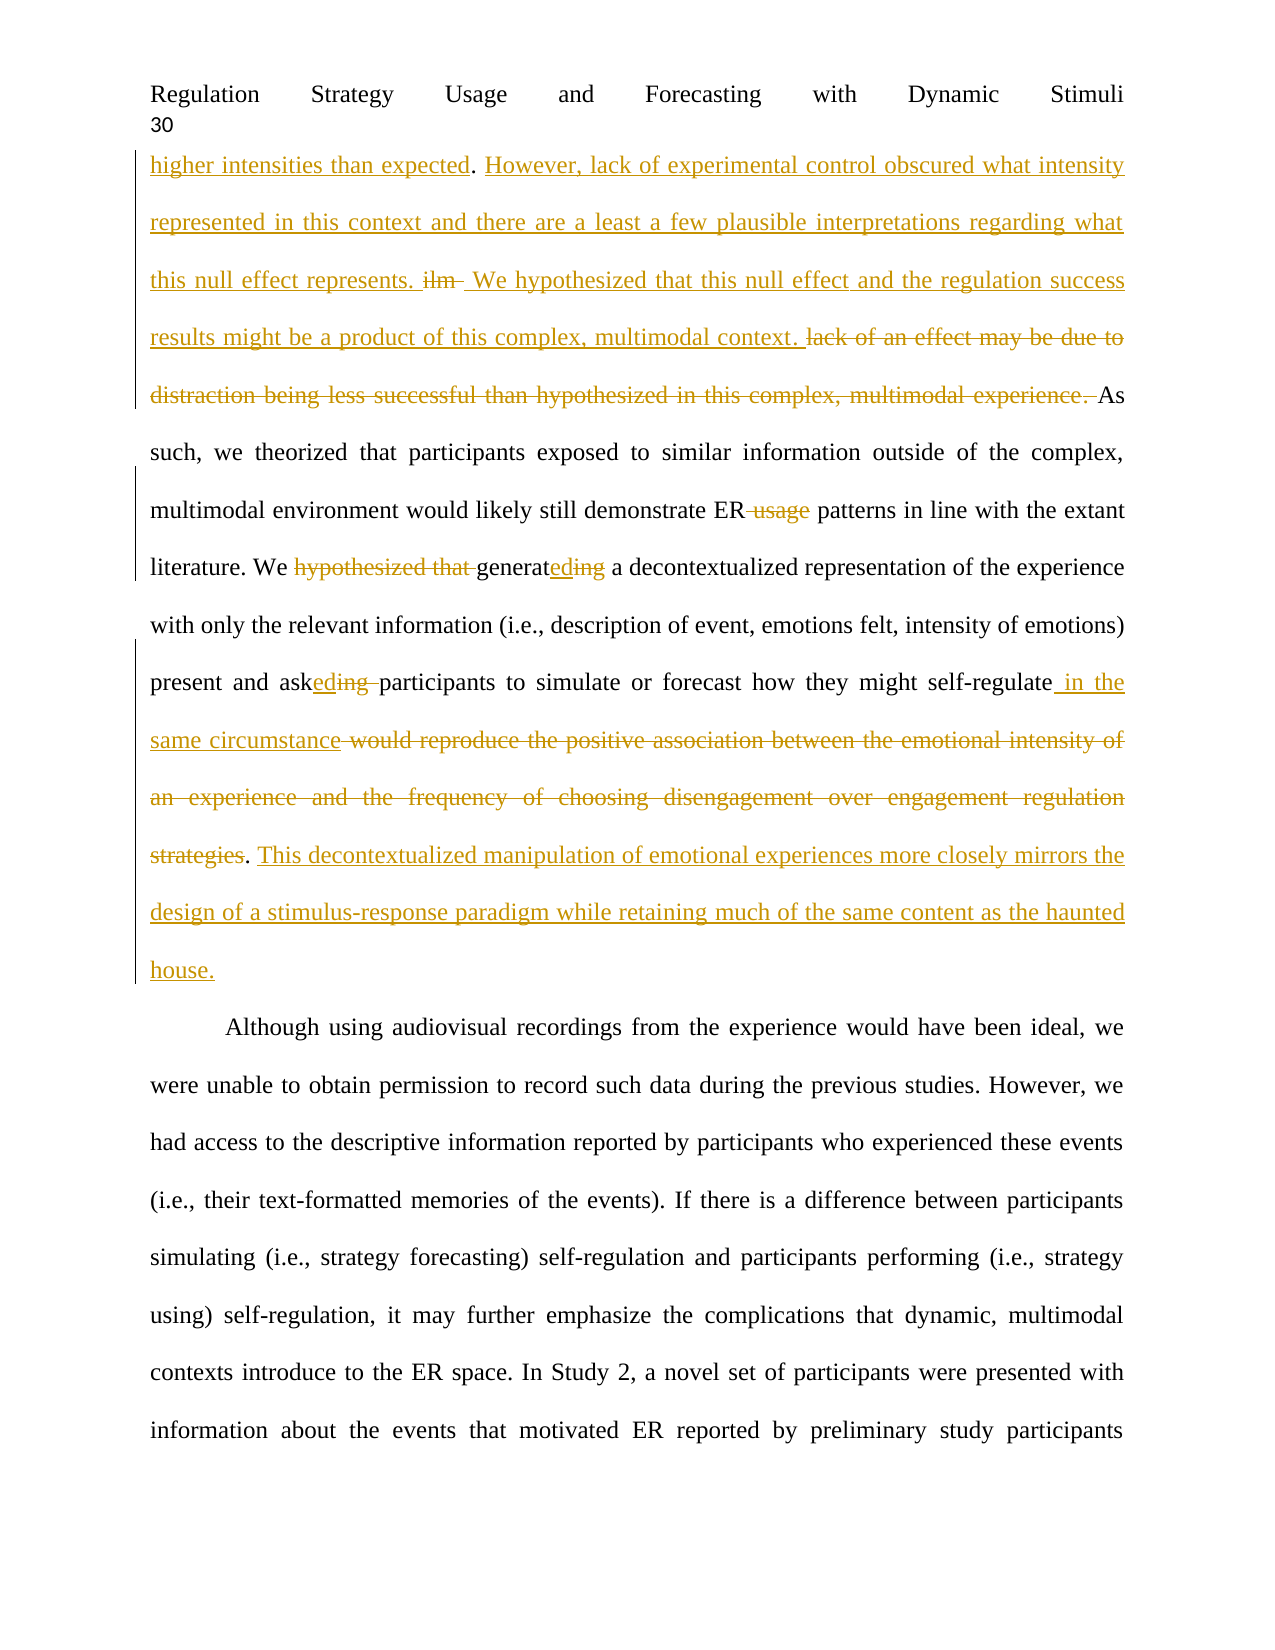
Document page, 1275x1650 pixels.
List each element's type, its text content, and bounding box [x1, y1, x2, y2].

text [150, 1012, 1125, 1444]
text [150, 150, 1125, 798]
